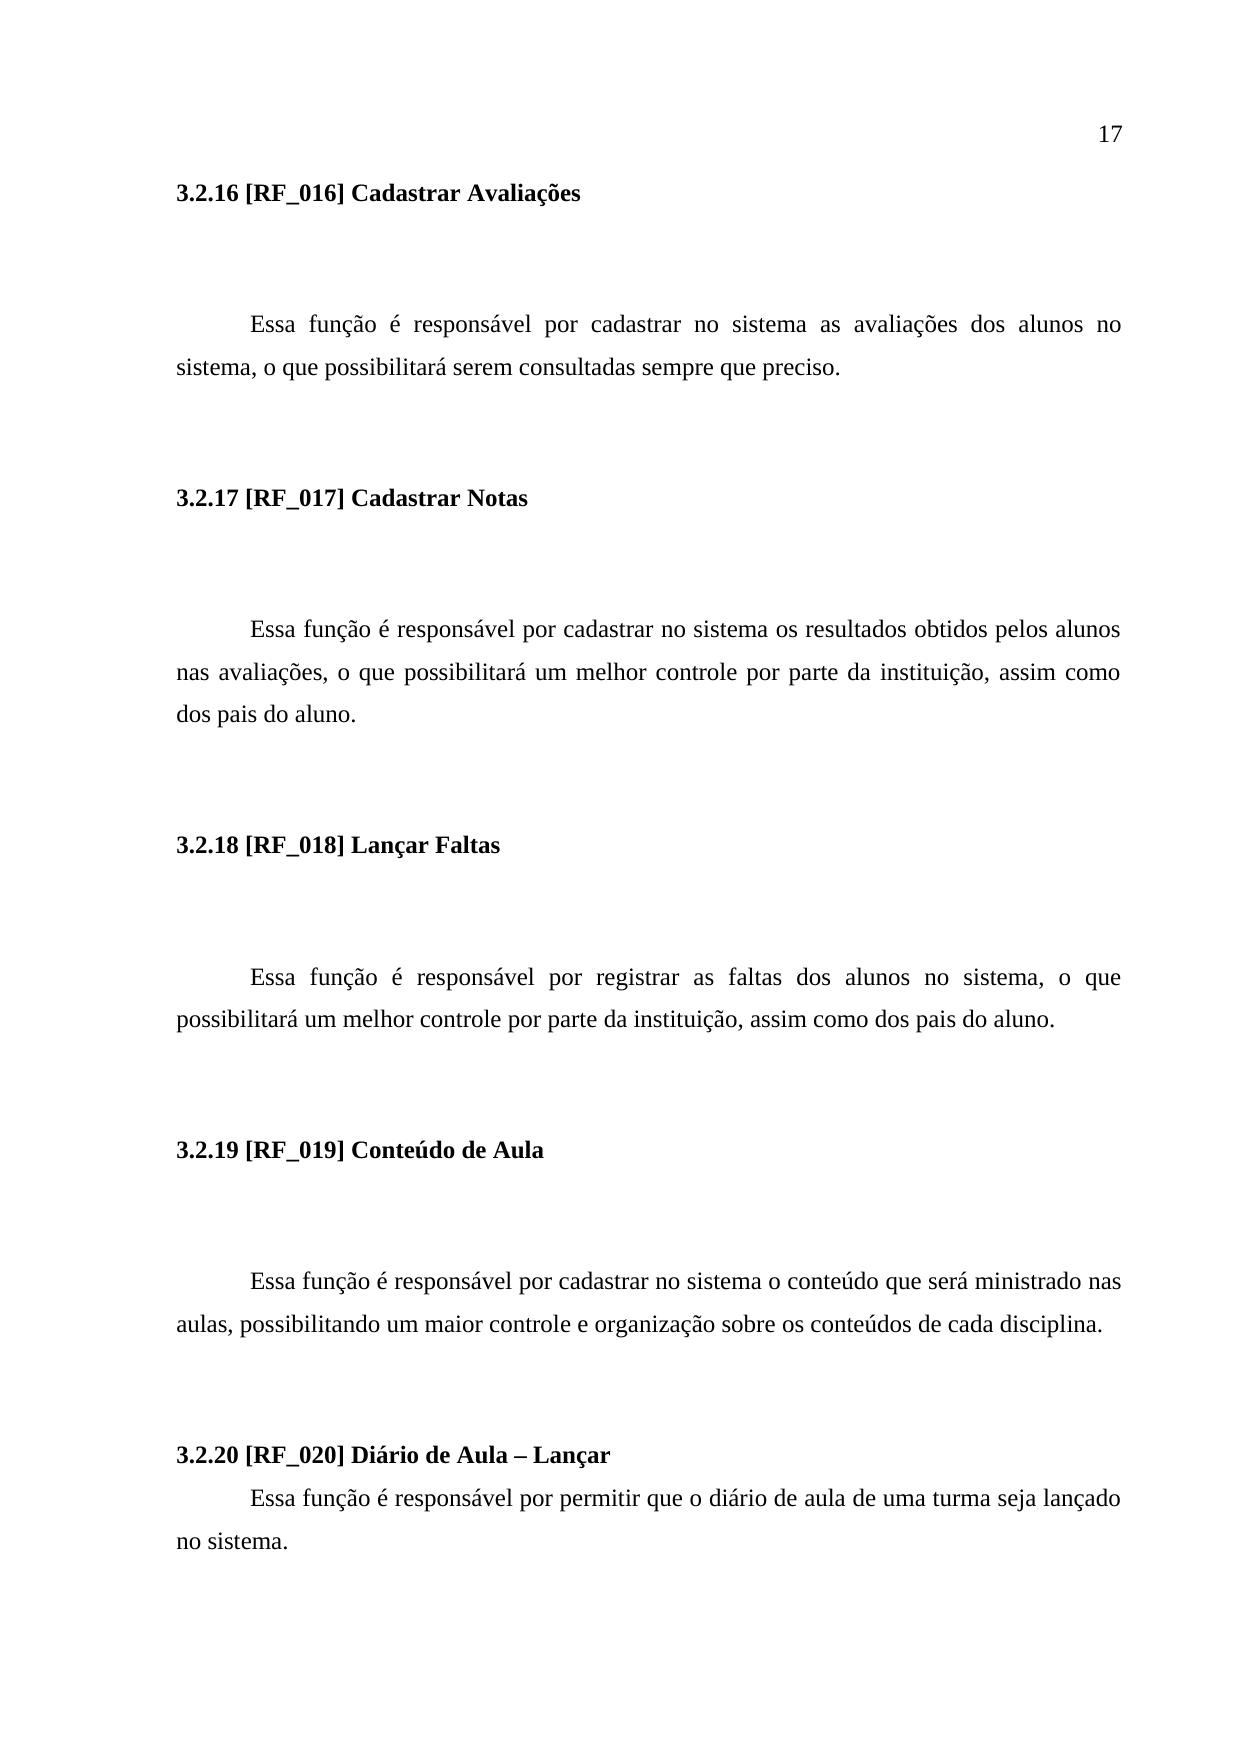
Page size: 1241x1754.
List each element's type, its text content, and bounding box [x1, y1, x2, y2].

subtitle 3.2.20 [RF_020] Diário de Aula – Lançar [176, 1440, 1122, 1469]
text Essa função é responsável por registrar as faltas dos alunos no sistema, o que possibilitará um melhor controle por parte da instituição, assim como dos pais do aluno. [176, 962, 1122, 1033]
subtitle 3.2.19 [RF_019] Conteúdo de Aula [176, 1135, 1122, 1164]
text Essa função é responsável por permitir que o diário de aula de uma turma seja lançado no sistema. [176, 1483, 1122, 1555]
subtitle 3.2.17 [RF_017] Cadastrar Notas [176, 483, 1122, 512]
text Essa função é responsável por cadastrar no sistema as avaliações dos alunos no sistema, o que possibilitará serem consultadas sempre que preciso. [176, 309, 1122, 381]
subtitle 3.2.16 [RF_016] Cadastrar Avaliações [176, 178, 1122, 207]
text Essa função é responsável por cadastrar no sistema os resultados obtidos pelos alunos nas avaliações, o que possibilitará um melhor controle por parte da instituição, assim como dos pais do aluno. [176, 614, 1122, 728]
subtitle 3.2.18 [RF_018] Lançar Faltas [176, 830, 1122, 859]
text Essa função é responsável por cadastrar no sistema o conteúdo que será ministrado nas aulas, possibilitando um maior controle e organização sobre os conteúdos de cada disciplina. [176, 1266, 1122, 1338]
